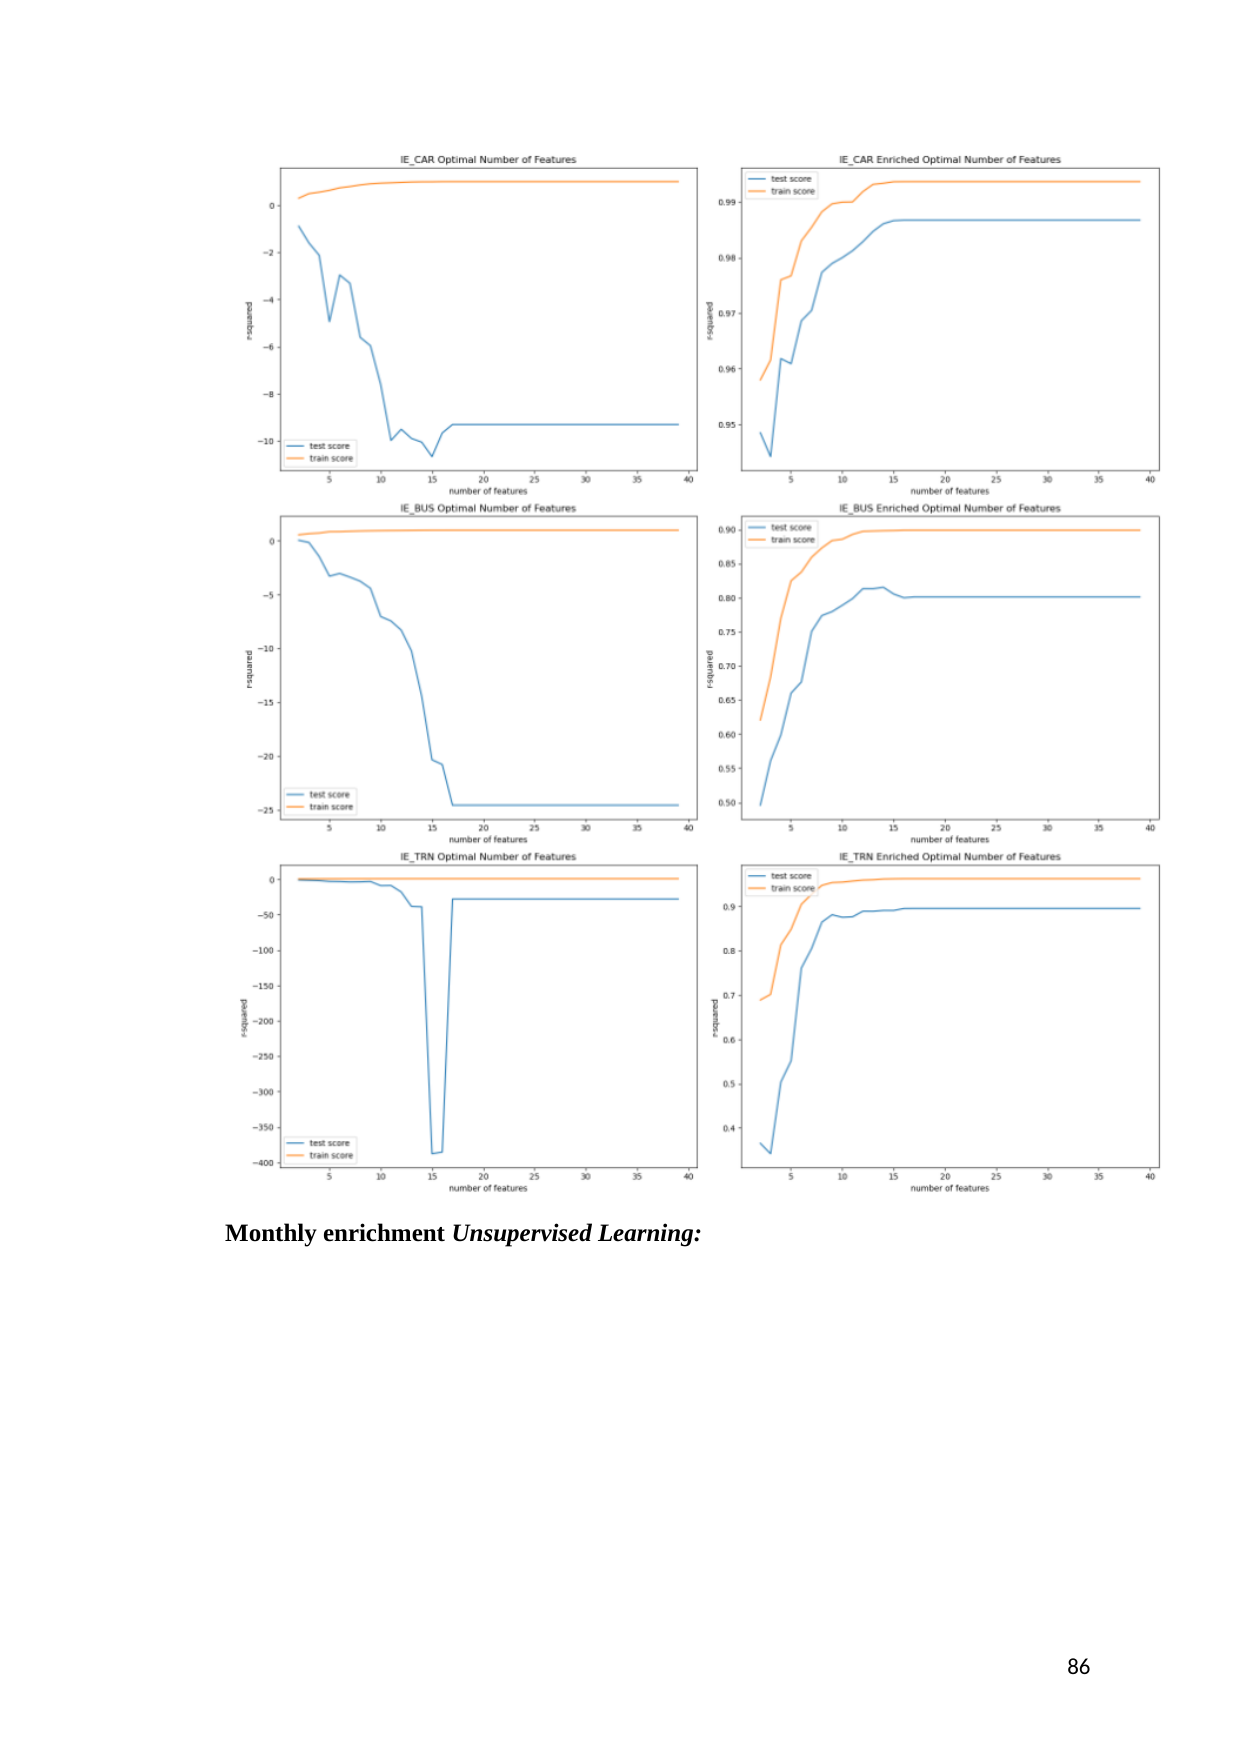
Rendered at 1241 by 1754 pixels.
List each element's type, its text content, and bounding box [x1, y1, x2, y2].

text Monthly enrichment Unsupervised Learning: [225, 1218, 1090, 1247]
picture [225, 150, 1166, 1200]
